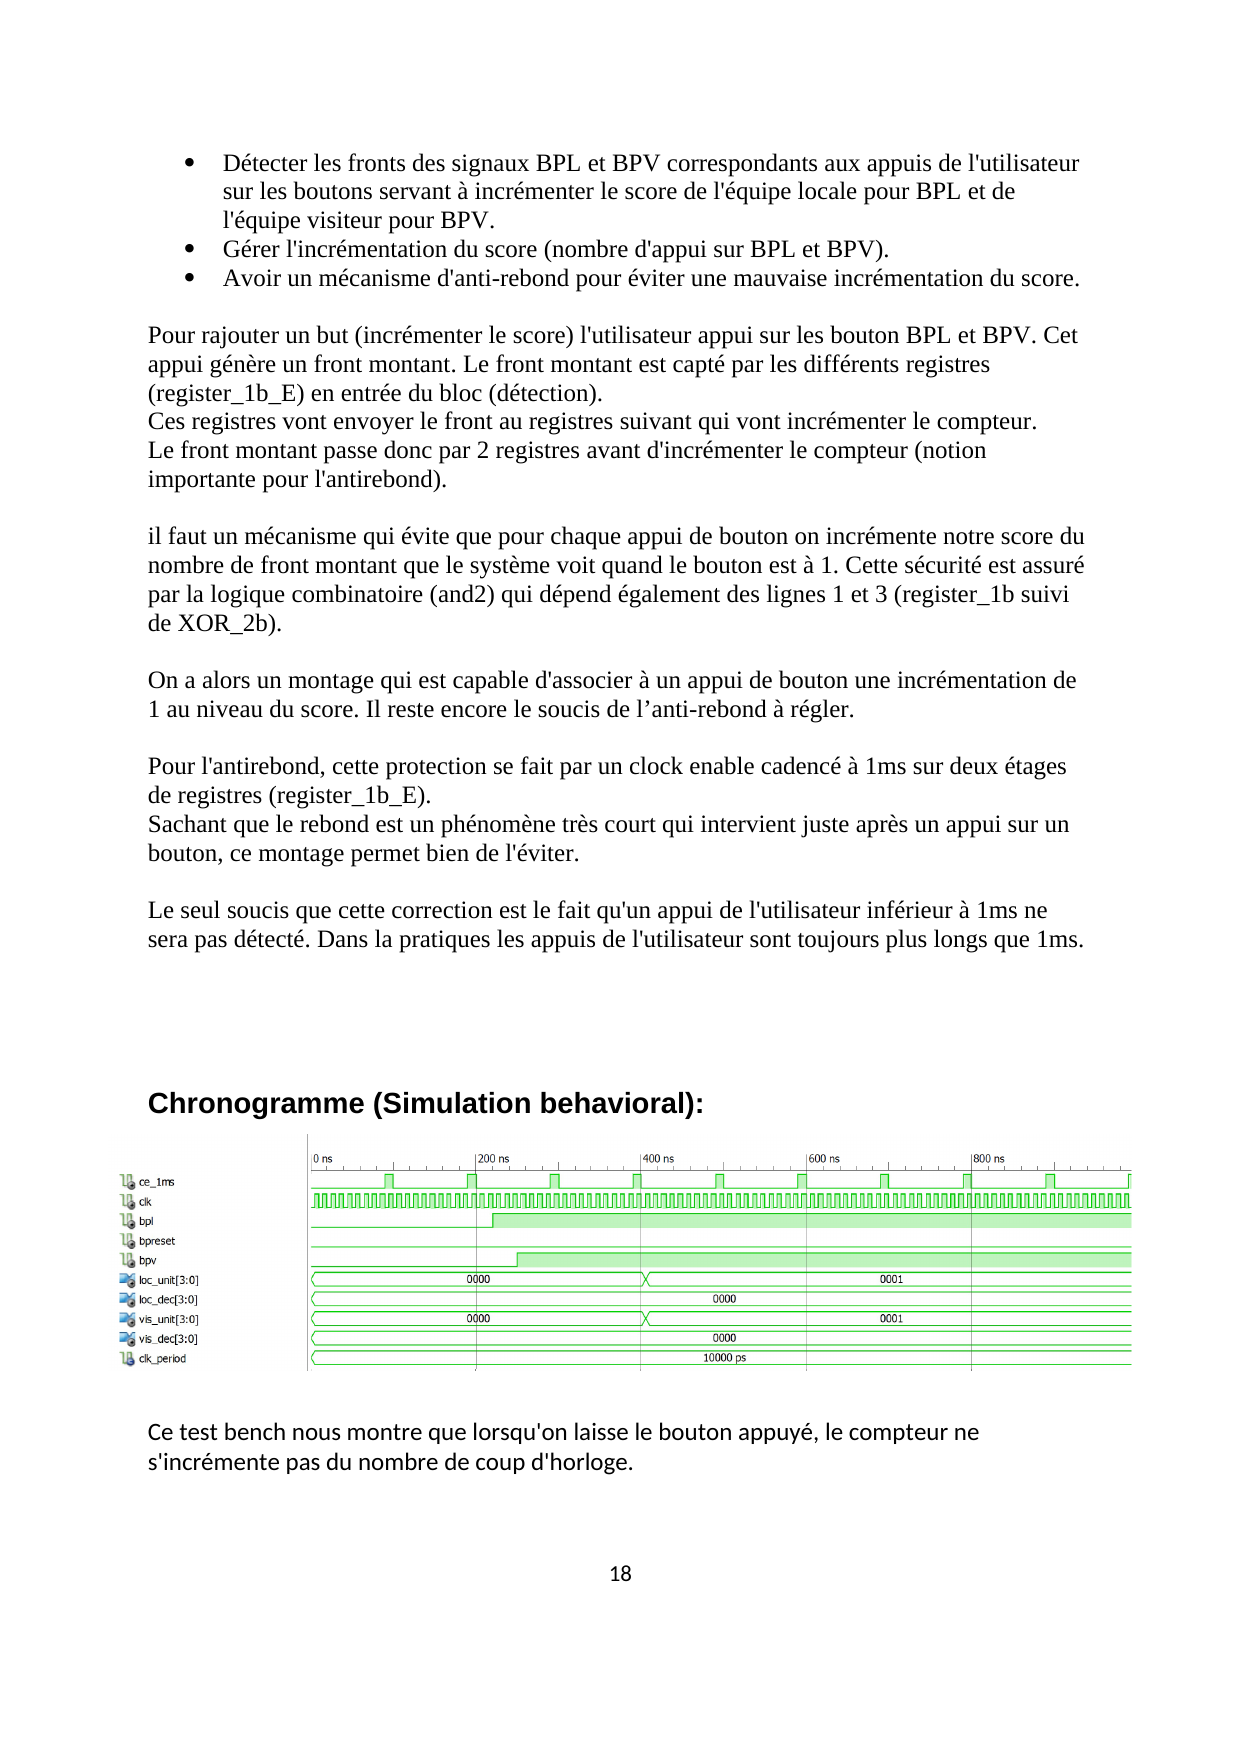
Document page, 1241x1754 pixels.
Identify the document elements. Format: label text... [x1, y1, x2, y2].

list Détecter les fronts des signaux BPL et BPV correspondants aux appuis de l'utilisateur sur les boutons servant à incrémenter le score de l'équipe locale pour BPL et de l'équipe visiteur pour BPV. [185, 148, 1093, 234]
text Le seul soucis que cette correction est le fait qu'un appui de l'utilisateur inférieur à 1ms ne sera pas détecté. Dans la pratiques les appuis de l'utilisateur sont toujours plus longs que 1ms. [148, 895, 1093, 953]
list Avoir un mécanisme d'anti-rebond pour éviter une mauvaise incrémentation du score. [185, 263, 1093, 291]
text Sachant que le rebond est un phénomène très court qui intervient juste après un appui sur un bouton, ce montage permet bien de l'éviter. [148, 809, 1093, 866]
subtitle Chronogramme (Simulation behavioral): [148, 1086, 1093, 1119]
text il faut un mécanisme qui évite que pour chaque appui de bouton on incrémente notre score du nombre de front montant que le système voit quand le bouton est à 1. Cette sécurité est assuré par la logique combinatoire (and2) qui dépend également des lignes 1 et 3 (register_1b suivi de XOR_2b). [148, 521, 1093, 636]
text Pour rajouter un but (incrémenter le score) l'utilisateur appui sur les bouton BPL et BPV. Cet appui génère un front montant. Le front montant est capté par les différents registres (register_1b_E) en entrée du bloc (détection). [148, 320, 1093, 406]
text Le front montant passe donc par 2 registres avant d'incrémenter le compteur (notion importante pour l'antirebond). [148, 435, 1093, 493]
text Ces registres vont envoyer le front au registres suivant qui vont incrémenter le compteur. [148, 406, 1093, 435]
text On a alors un montage qui est capable d'associer à un appui de bouton une incrémentation de 1 au niveau du score. Il reste encore le soucis de l’anti-rebond à régler. [148, 665, 1093, 723]
text Pour l'antirebond, cette protection se fait par un clock enable cadencé à 1ms sur deux étages de registres (register_1b_E). [148, 751, 1093, 809]
list Gérer l'incrémentation du score (nombre d'appui sur BPL et BPV). [185, 234, 1093, 263]
picture [108, 1134, 1133, 1371]
text Ce test bench nous montre que lorsqu'on laisse le bouton appuyé, le compteur ne s'incrémente pas du nombre de coup d'horloge. [148, 1416, 1093, 1477]
